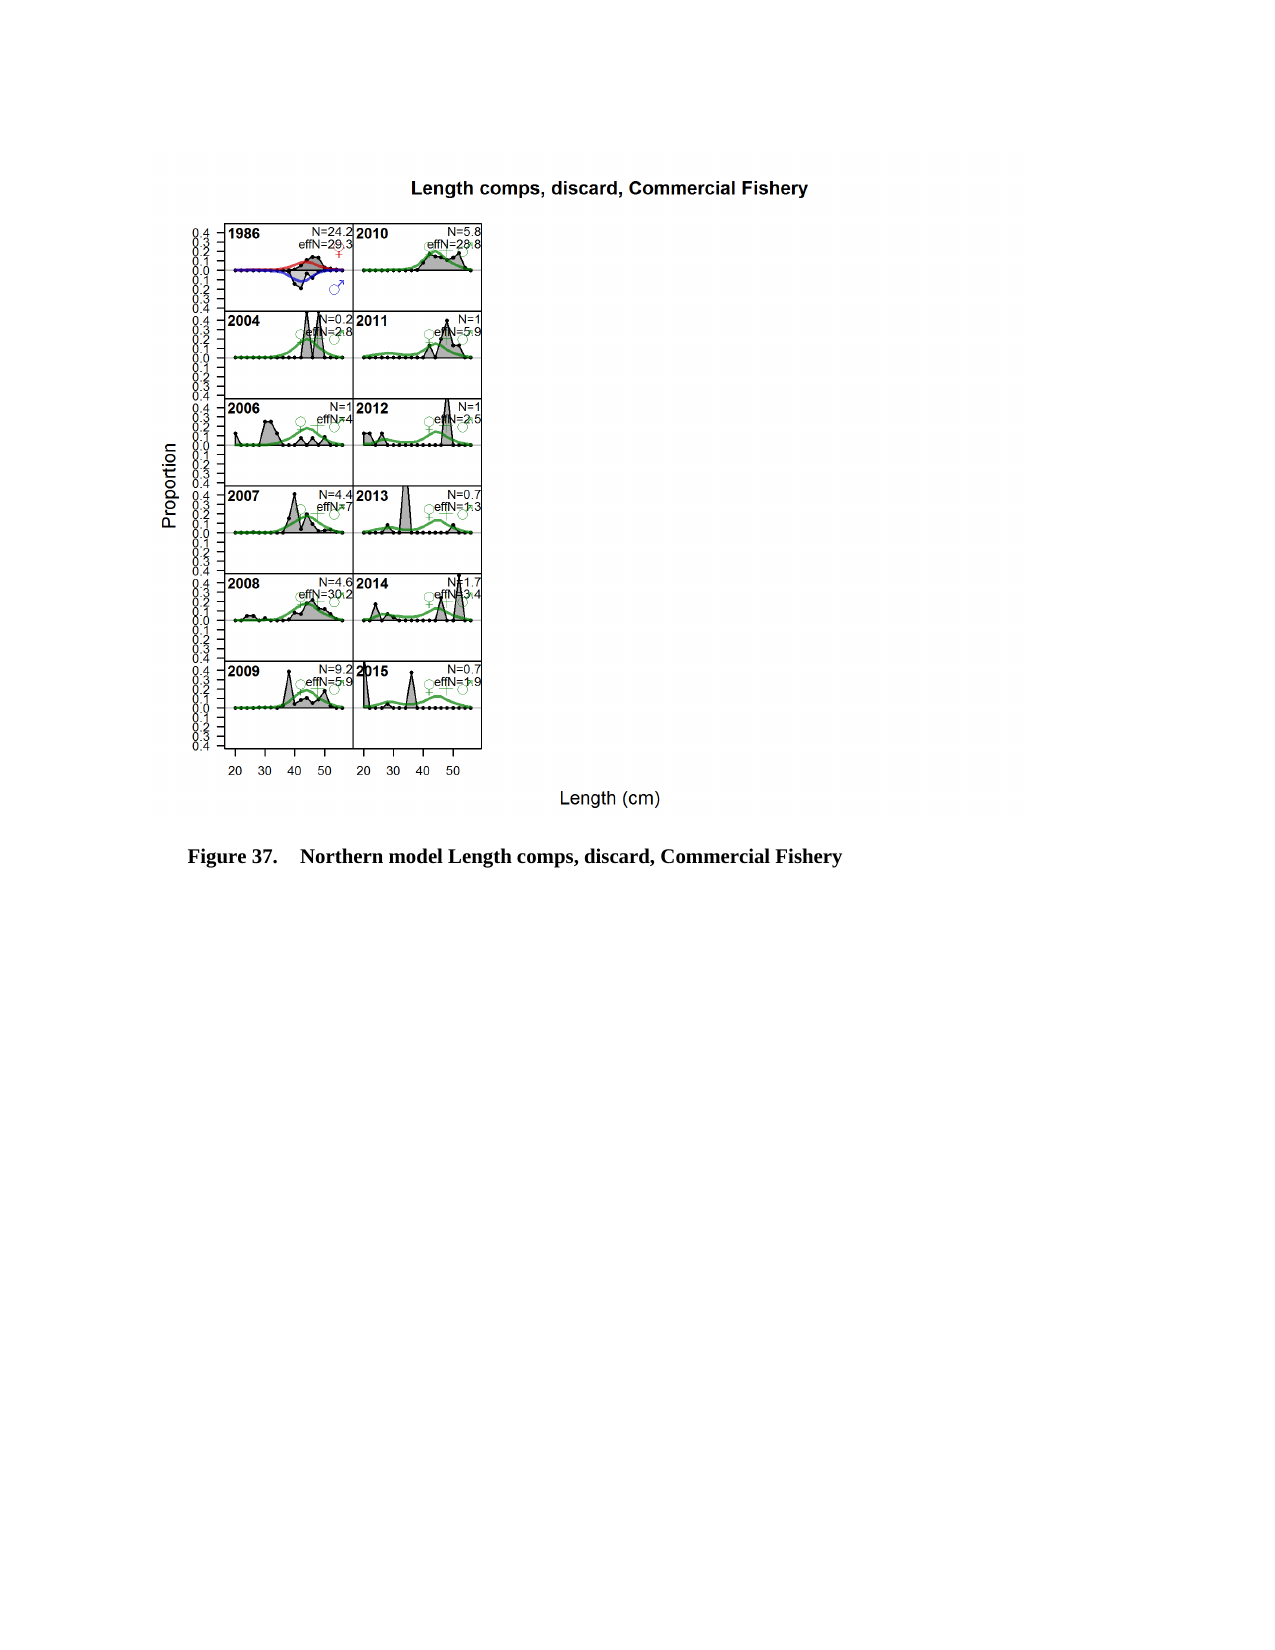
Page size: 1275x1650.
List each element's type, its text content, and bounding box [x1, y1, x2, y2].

picture [150, 150, 1025, 823]
text Northern model Length comps, discard, Commercial Fishery [187, 844, 1125, 868]
